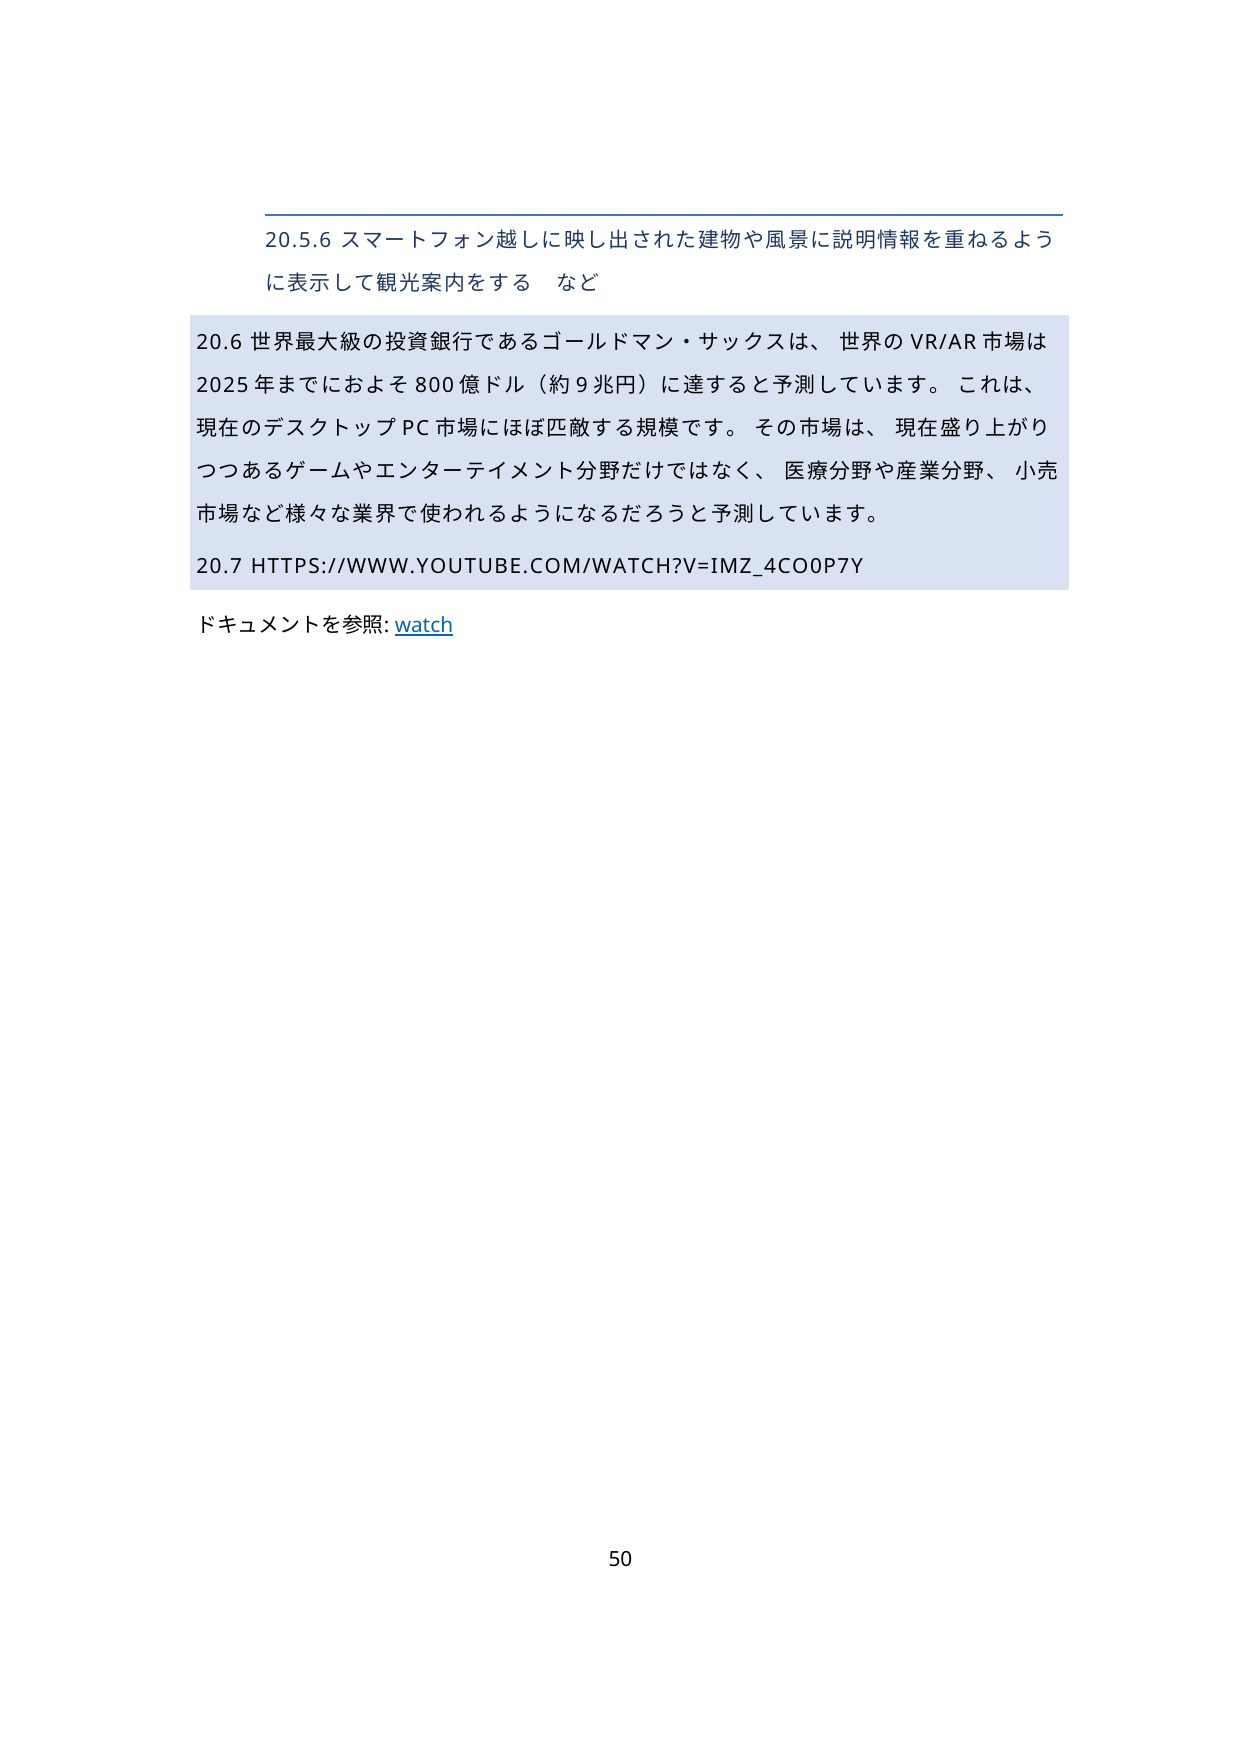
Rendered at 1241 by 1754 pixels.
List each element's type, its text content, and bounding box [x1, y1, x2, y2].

text スマートフォン越しに映し出された建物や風景に説明情報を重ねるように表示して観光案内をする など [265, 216, 1063, 300]
text ドキュメントを参照: watch [196, 605, 1063, 642]
text 世界最大級の投資銀行であるゴールドマン・サックスは、 世界のVR/AR市場は2025年までにおよそ800億ドル（約9兆円）に達すると予測しています。 これは、 現在のデスクトップPC市場にほぼ匹敵する規模です。 その市場は、 現在盛り上がりつつあるゲームやエンターテイメント分野だけではなく、 医療分野や産業分野、 小売市場など様々な業界で使われるようになるだろうと予測しています。 [196, 322, 1063, 532]
text https://www.youtube.com/watch?v=imZ_4cO0P7Y [196, 540, 1063, 584]
